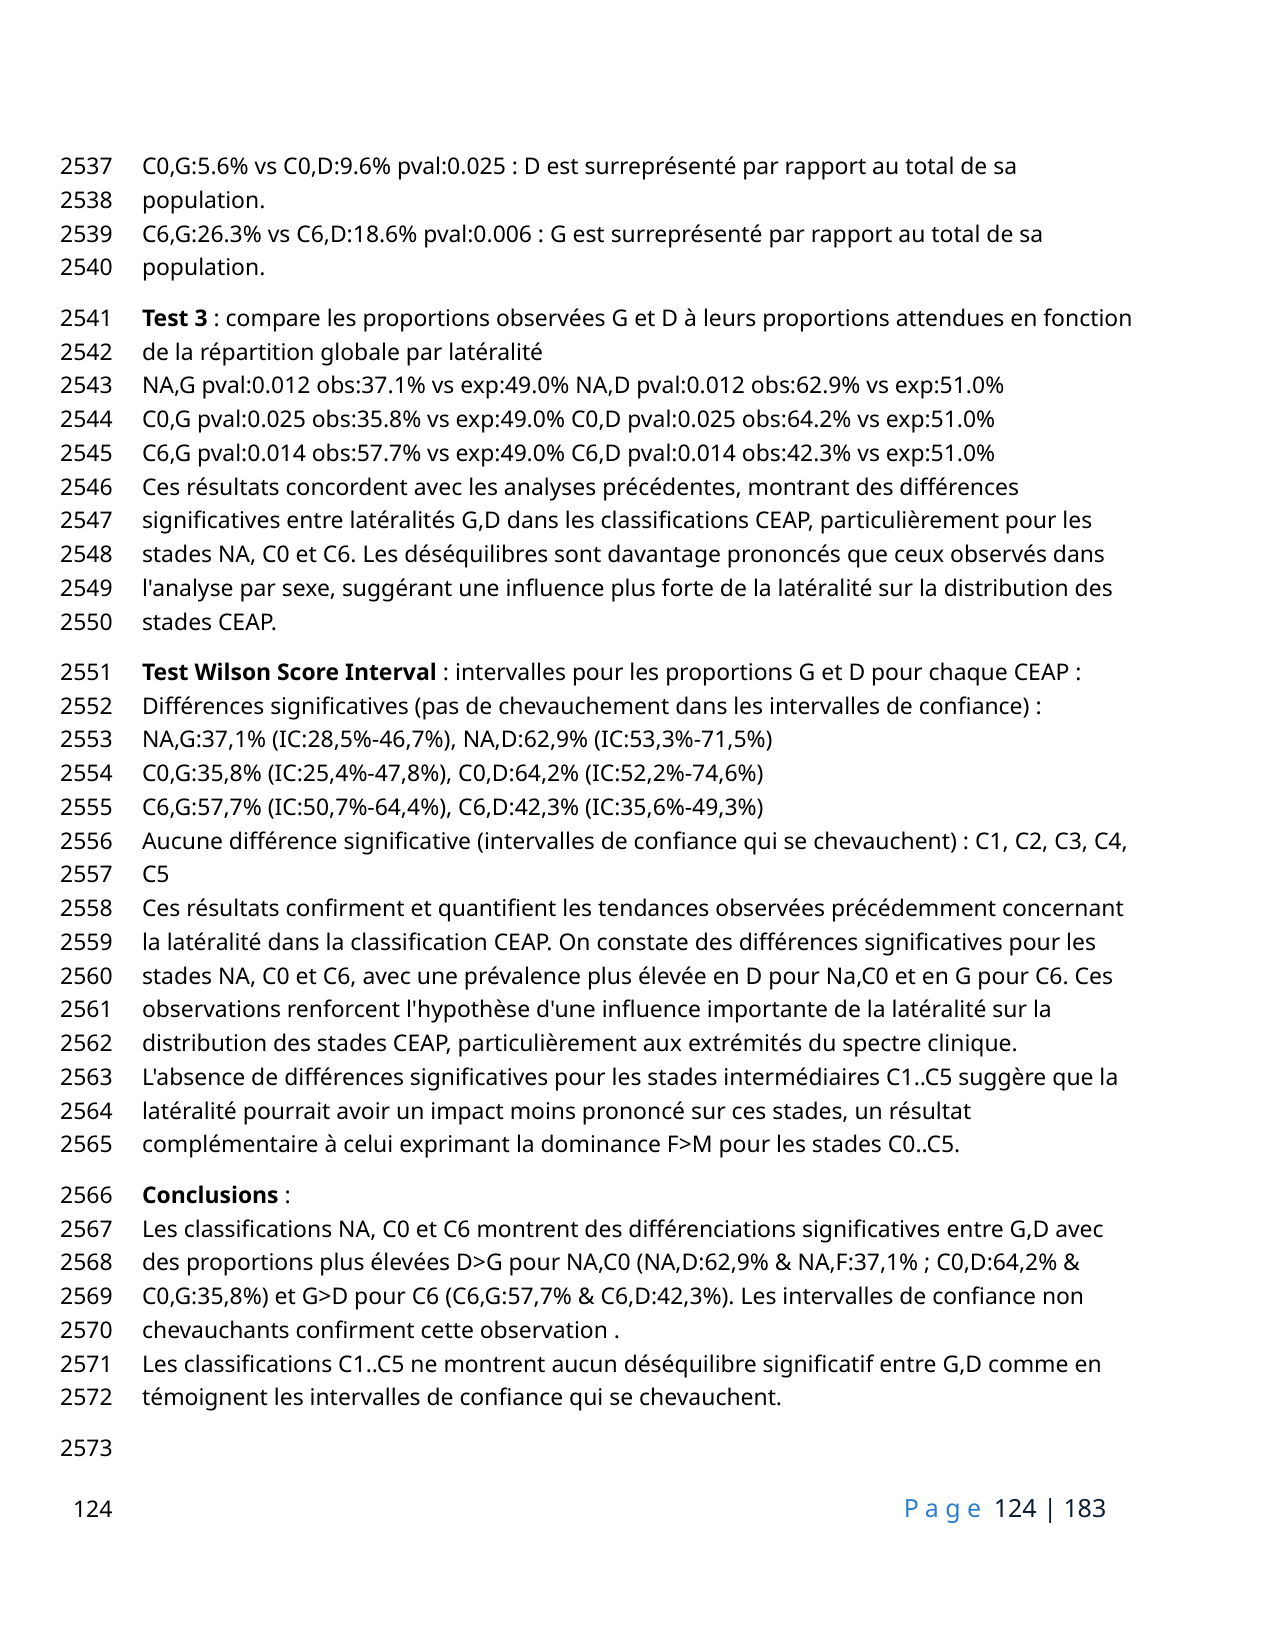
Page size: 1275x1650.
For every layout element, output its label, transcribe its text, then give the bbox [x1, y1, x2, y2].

text Conclusions : Les classifications NA, C0 et C6 montrent des différenciations significatives entre G,D avec des proportions plus élevées D>G pour NA,C0 (NA,D:62,9% & NA,F:37,1% ; C0,D:64,2% & C0,G:35,8%) et G>D pour C6 (C6,G:57,7% & C6,D:42,3%). Les intervalles de confiance non chevauchants confirment cette observation . Les classifications C1..C5 ne montrent aucun déséquilibre significatif entre G,D comme en témoignent les intervalles de confiance qui se chevauchent. [142, 1179, 1133, 1412]
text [142, 150, 1133, 282]
text Test 3 : compare les proportions observées G et D à leurs proportions attendues en fonction de la répartition globale par latéralité NA,G pval:0.012 obs:37.1% vs exp:49.0% NA,D pval:0.012 obs:62.9% vs exp:51.0% C0,G pval:0.025 obs:35.8% vs exp:49.0% C0,D pval:0.025 obs:64.2% vs exp:51.0% C6,G pval:0.014 obs:57.7% vs exp:49.0% C6,D pval:0.014 obs:42.3% vs exp:51.0% Ces résultats concordent avec les analyses précédentes, montrant des différences significatives entre latéralités G,D dans les classifications CEAP, particulièrement pour les stades NA, C0 et C6. Les déséquilibres sont davantage prononcés que ceux observés dans l'analyse par sexe, suggérant une influence plus forte de la latéralité sur la distribution des stades CEAP. [142, 302, 1133, 637]
text Test Wilson Score Interval : intervalles pour les proportions G et D pour chaque CEAP : Différences significatives (pas de chevauchement dans les intervalles de confiance) : NA,G:37,1% (IC:28,5%-46,7%), NA,D:62,9% (IC:53,3%-71,5%) C0,G:35,8% (IC:25,4%-47,8%), C0,D:64,2% (IC:52,2%-74,6%) C6,G:57,7% (IC:50,7%-64,4%), C6,D:42,3% (IC:35,6%-49,3%) Aucune différence significative (intervalles de confiance qui se chevauchent) : C1, C2, C3, C4, C5 Ces résultats confirment et quantifient les tendances observées précédemment concernant la latéralité dans la classification CEAP. On constate des différences significatives pour les stades NA, C0 et C6, avec une prévalence plus élevée en D pour Na,C0 et en G pour C6. Ces observations renforcent l'hypothèse d'une influence importante de la latéralité sur la distribution des stades CEAP, particulièrement aux extrémités du spectre clinique. L'absence de différences significatives pour les stades intermédiaires C1..C5 suggère que la latéralité pourrait avoir un impact moins prononcé sur ces stades, un résultat complémentaire à celui exprimant la dominance F>M pour les stades C0..C5. [142, 656, 1133, 1159]
